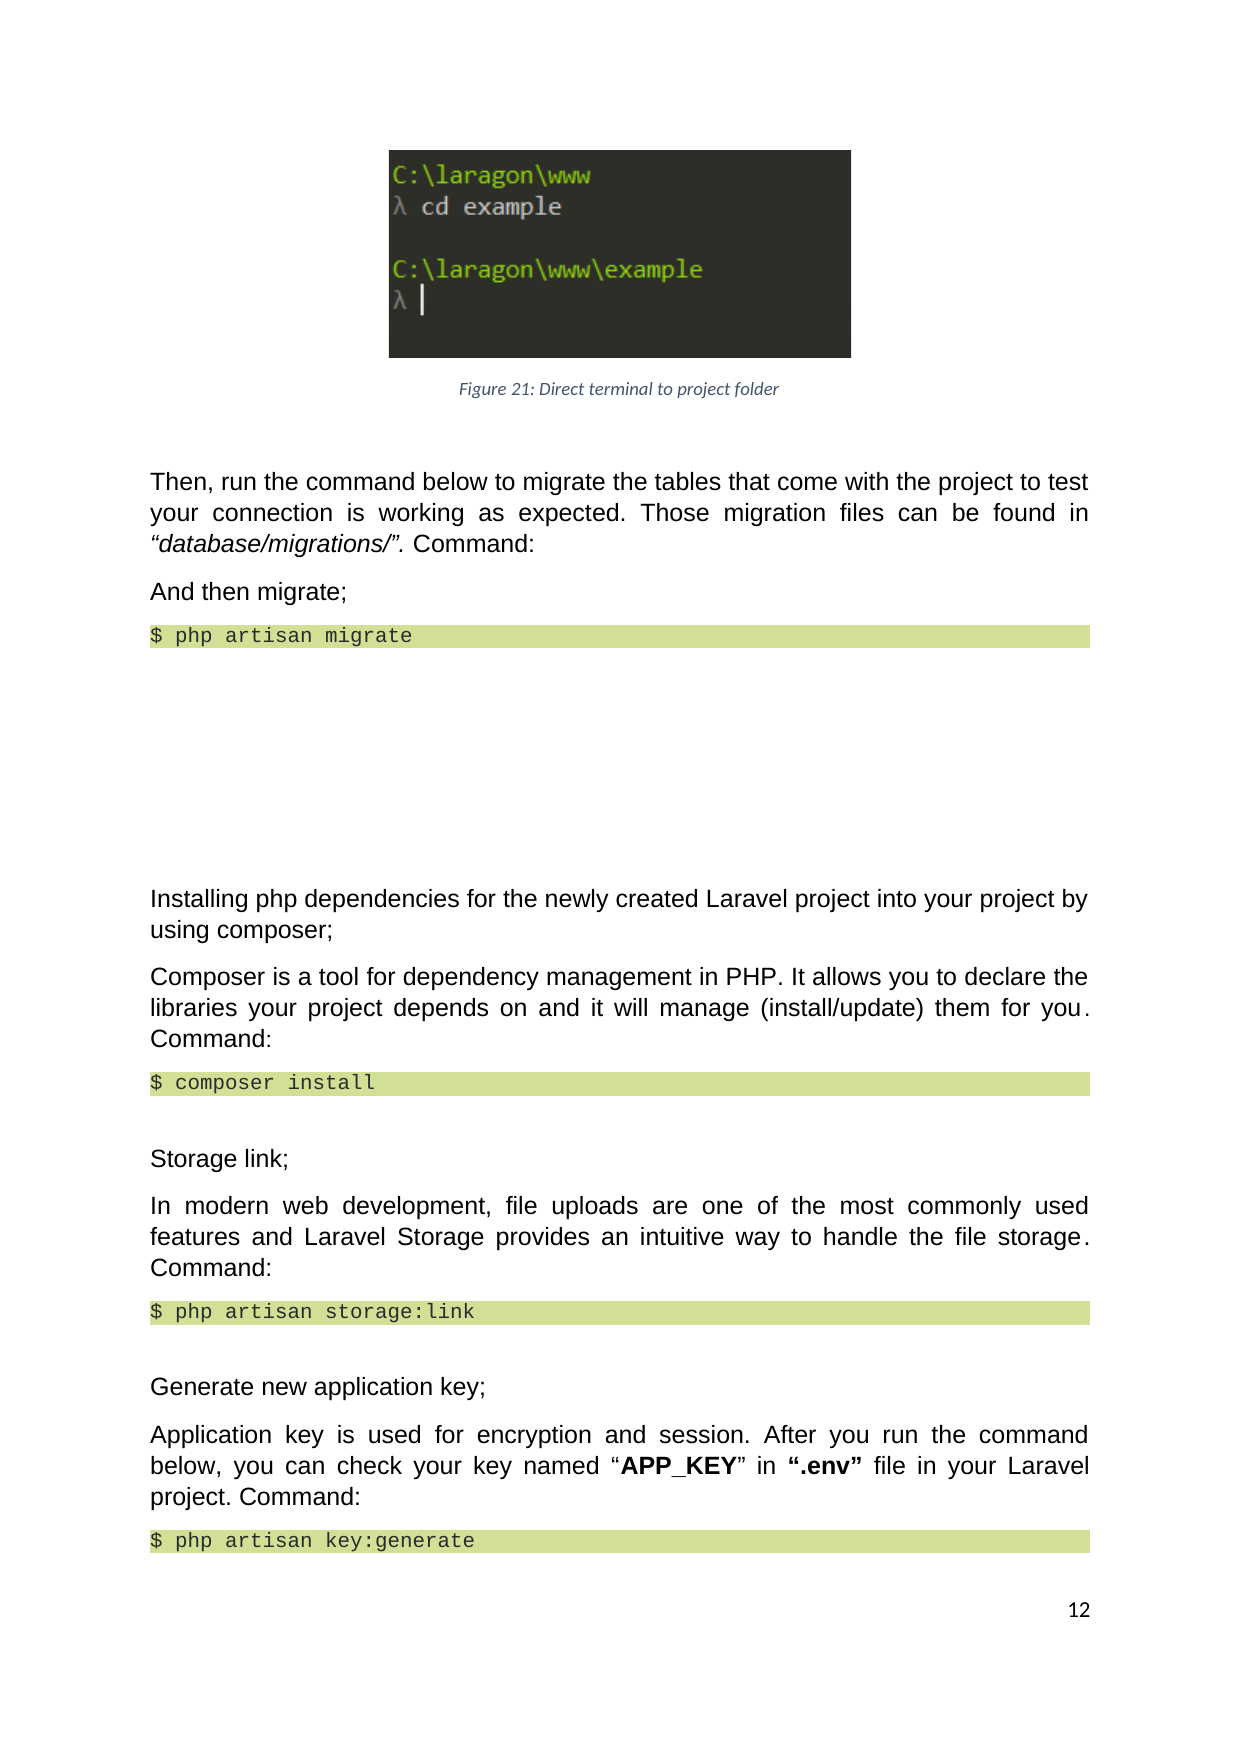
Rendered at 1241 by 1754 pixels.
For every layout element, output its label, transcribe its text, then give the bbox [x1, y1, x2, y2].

text Figure : Direct terminal to project folder [150, 377, 1090, 399]
text Generate new application key; [150, 1372, 1090, 1401]
text And then migrate; [150, 577, 1090, 606]
text In modern web development, file uploads are one of the most commonly used features and Laravel Storage provides an intuitive way to handle the file storage. Command: [150, 1220, 1090, 1282]
text Composer is a tool for dependency management in PHP. It allows you to declare the libraries your project depends on and it will manage (install/update) them for you. Command: [150, 1022, 1090, 1053]
text $ php artisan migrate [150, 625, 1090, 648]
text $ php artisan key:generate [150, 1530, 1090, 1553]
text $ php artisan storage:link [150, 1301, 1090, 1325]
text $ composer install [150, 1072, 1090, 1096]
text Installing php dependencies for the newly created Laravel project into your project by using composer; [150, 912, 1090, 943]
text Application key is used for encryption and session. After you run the command below, you can check your key named “APP_KEY” in “.env” file in your Laravel project. Command: [150, 1420, 1090, 1511]
text Then, run the command below to migrate the tables that come with the project to test your connection is working as expected. Those migration files can be found in “database/migrations/”. Command: [150, 467, 1090, 558]
picture [388, 150, 852, 358]
text Storage link; [150, 1143, 1090, 1172]
